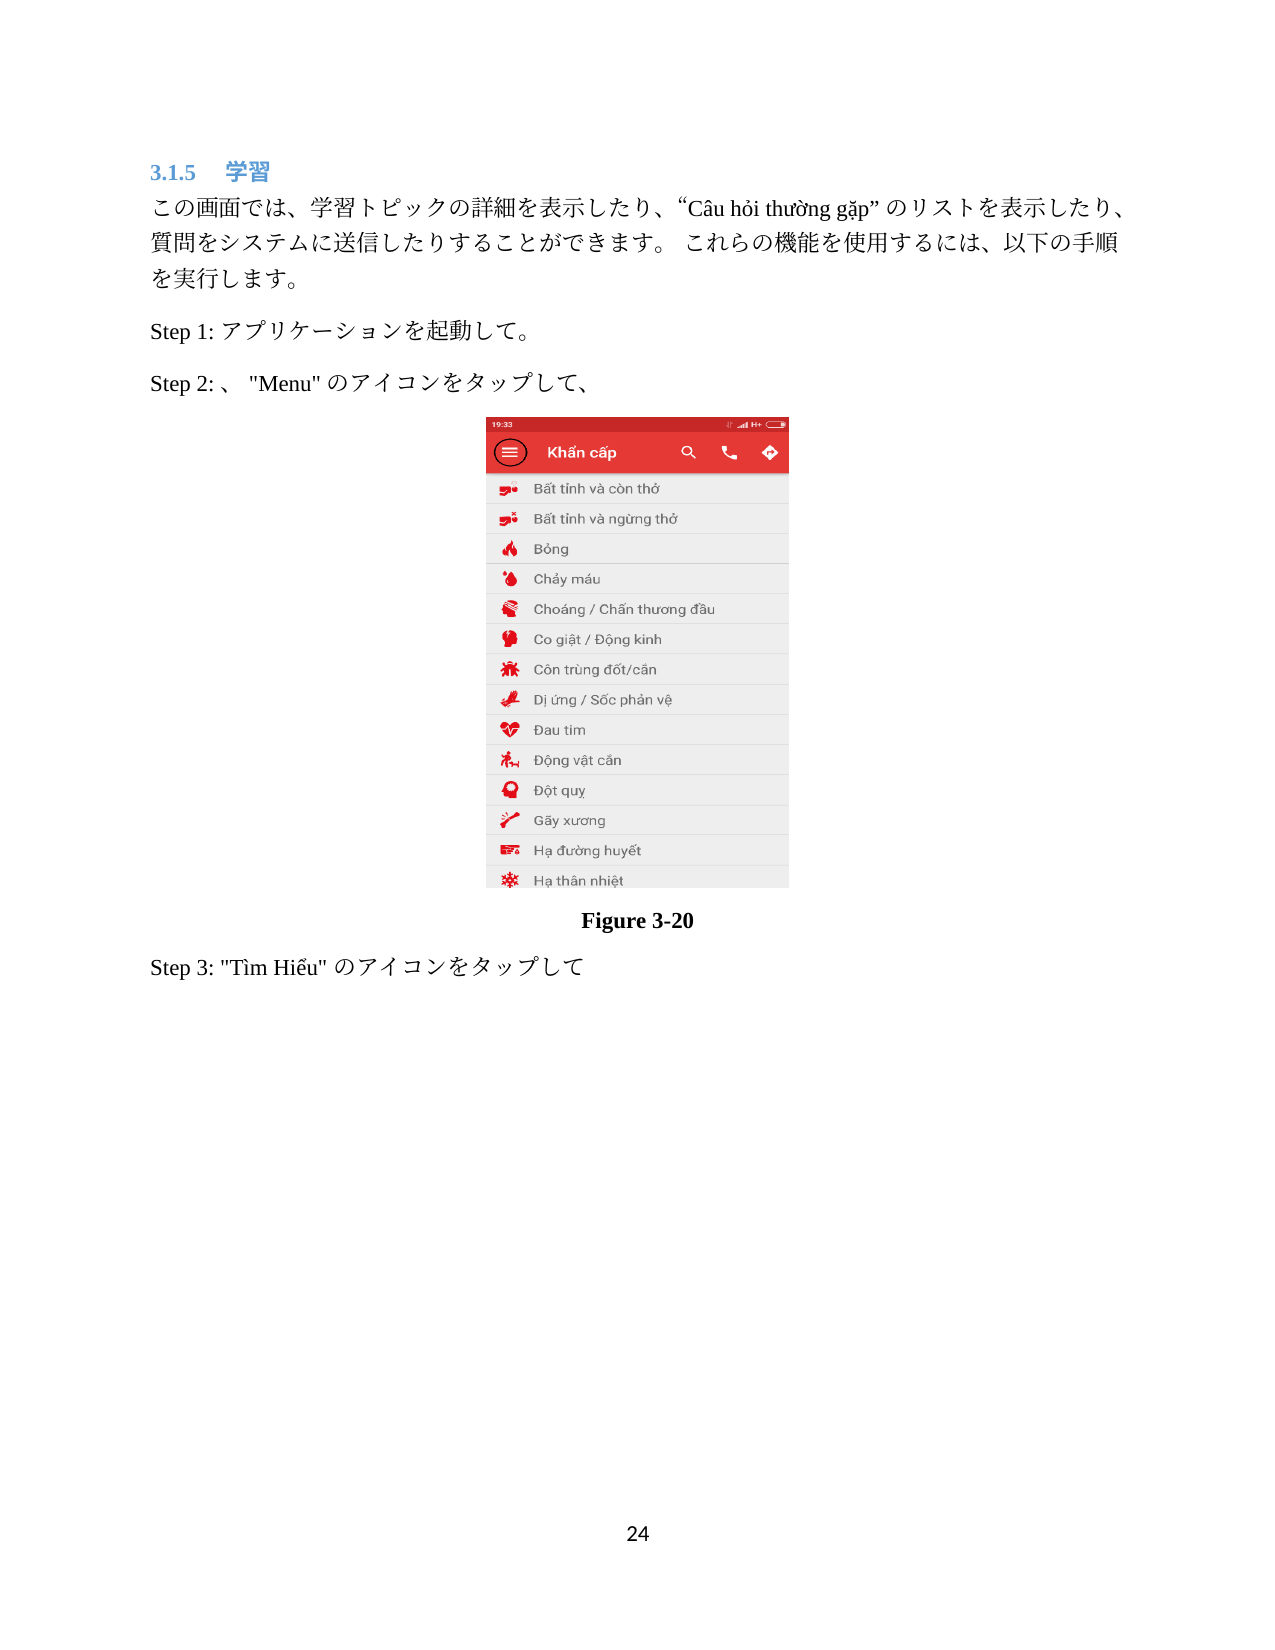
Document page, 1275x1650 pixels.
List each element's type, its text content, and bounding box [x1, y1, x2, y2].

text Step 1: アプリケーションを起動して。 [150, 313, 1125, 346]
subtitle 学習 [150, 154, 1125, 187]
picture [486, 417, 789, 888]
text Step 2: 、 "Menu" のアイコンをタップして、 [150, 365, 1125, 398]
text この画面では、学習トピックの詳細を表示したり、“Câu hỏi thường gặp” のリストを表示したり、質問をシステムに送信したりすることができます。 これらの機能を使用するには、以下の手順を実行します。 [150, 190, 1125, 294]
text Step 3: "Tìm Hiểu" のアイコンをタップして [150, 949, 1125, 982]
